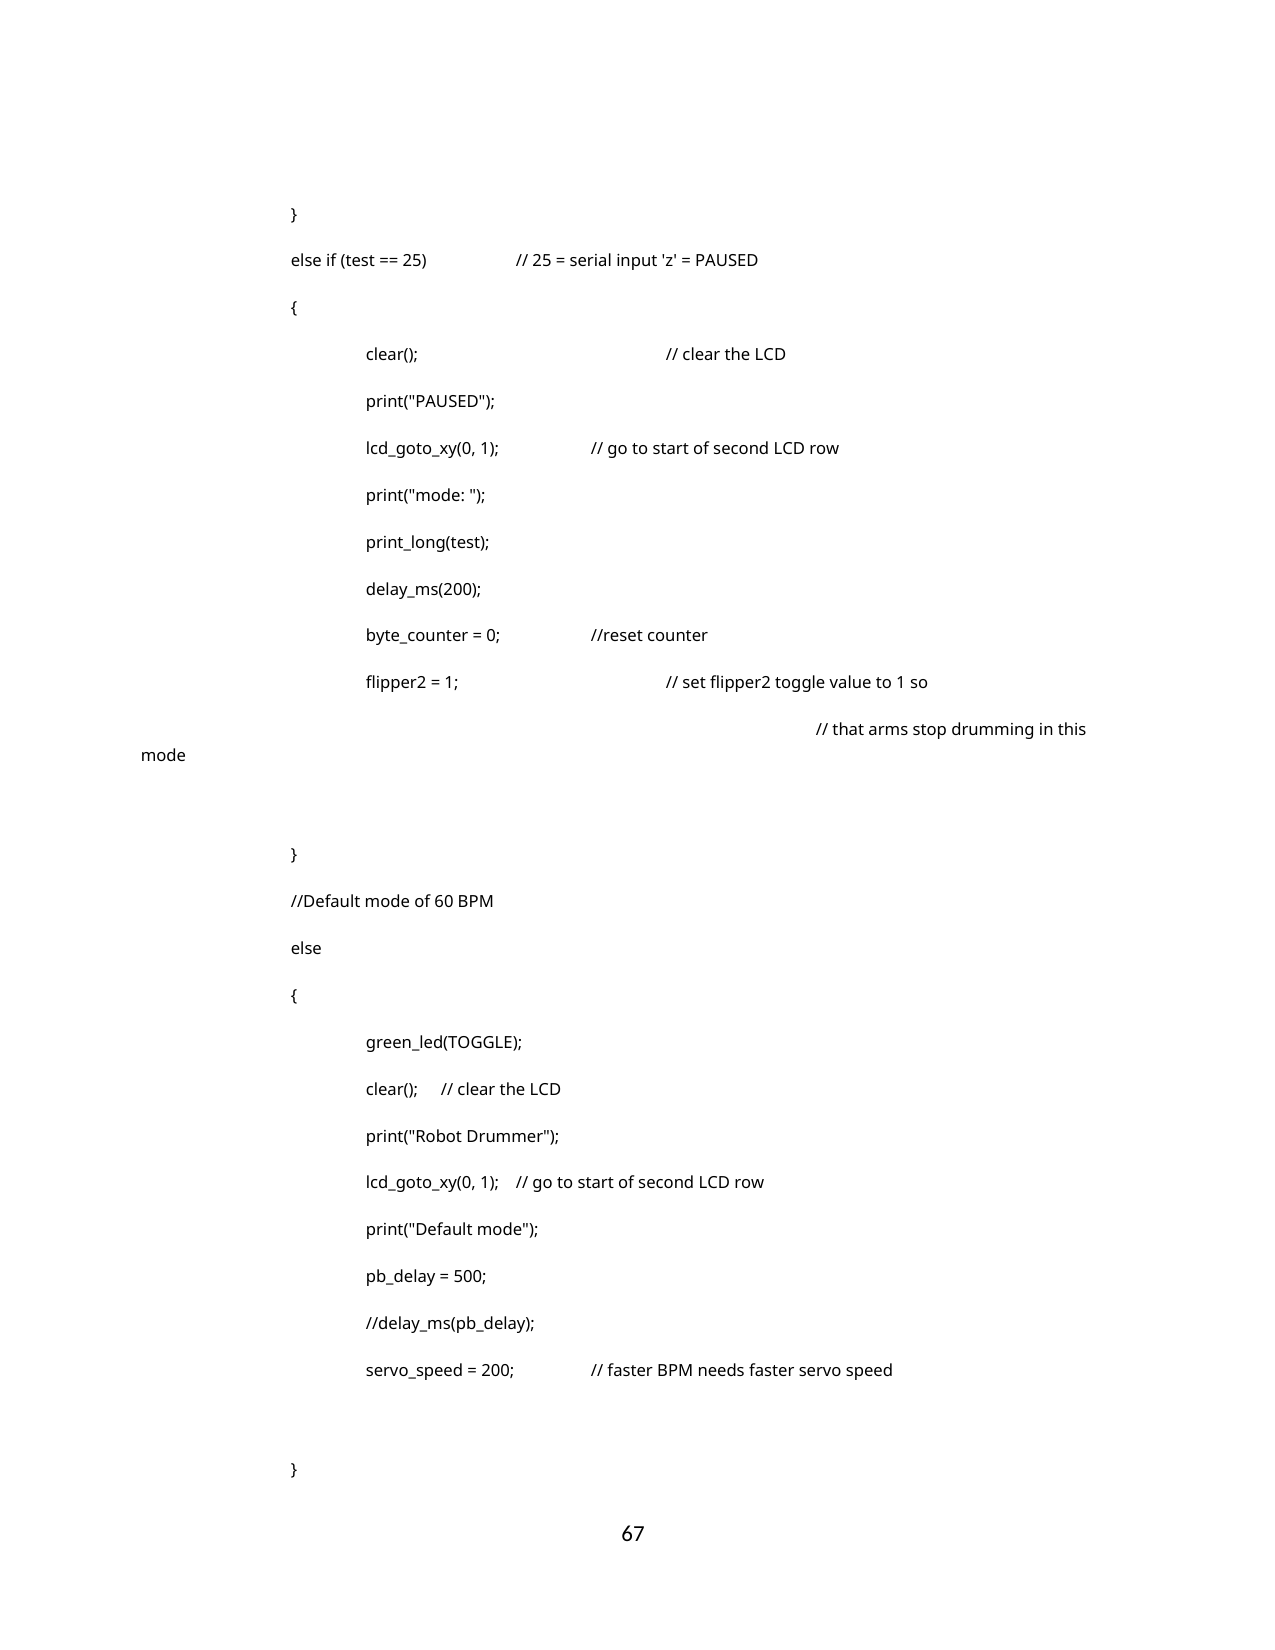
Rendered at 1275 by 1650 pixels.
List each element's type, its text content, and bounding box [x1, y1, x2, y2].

text clear(); // clear the LCD [141, 1077, 1125, 1100]
text delay_ms(200); [141, 577, 1125, 600]
text print("Default mode"); [141, 1218, 1125, 1241]
text print_long(test); [141, 530, 1125, 553]
text flipper2 = 1; // set flipper2 toggle value to 1 so [141, 671, 1125, 694]
text //delay_ms(pb_delay); [141, 1312, 1125, 1334]
text // that arms stop drumming in this mode [141, 718, 1125, 767]
text green_led(TOGGLE); [141, 1030, 1125, 1053]
text clear(); // clear the LCD [141, 343, 1125, 366]
text print("PAUSED"); [141, 390, 1125, 412]
text } [141, 1458, 1125, 1480]
text { [141, 983, 1125, 1006]
text //Default mode of 60 BPM [141, 890, 1125, 912]
text print("mode: "); [141, 483, 1125, 506]
text lcd_goto_xy(0, 1); // go to start of second LCD row [141, 1171, 1125, 1194]
text else if (test == 25) // 25 = serial input 'z' = PAUSED [141, 249, 1125, 272]
text print("Robot Drummer"); [141, 1124, 1125, 1147]
text servo_speed = 200; // faster BPM needs faster servo speed [141, 1358, 1125, 1381]
text lcd_goto_xy(0, 1); // go to start of second LCD row [141, 437, 1125, 459]
text { [141, 296, 1125, 319]
text else [141, 937, 1125, 959]
text byte_counter = 0; //reset counter [141, 624, 1125, 647]
text } [141, 843, 1125, 866]
text pb_delay = 500; [141, 1265, 1125, 1287]
text } [141, 202, 1125, 225]
